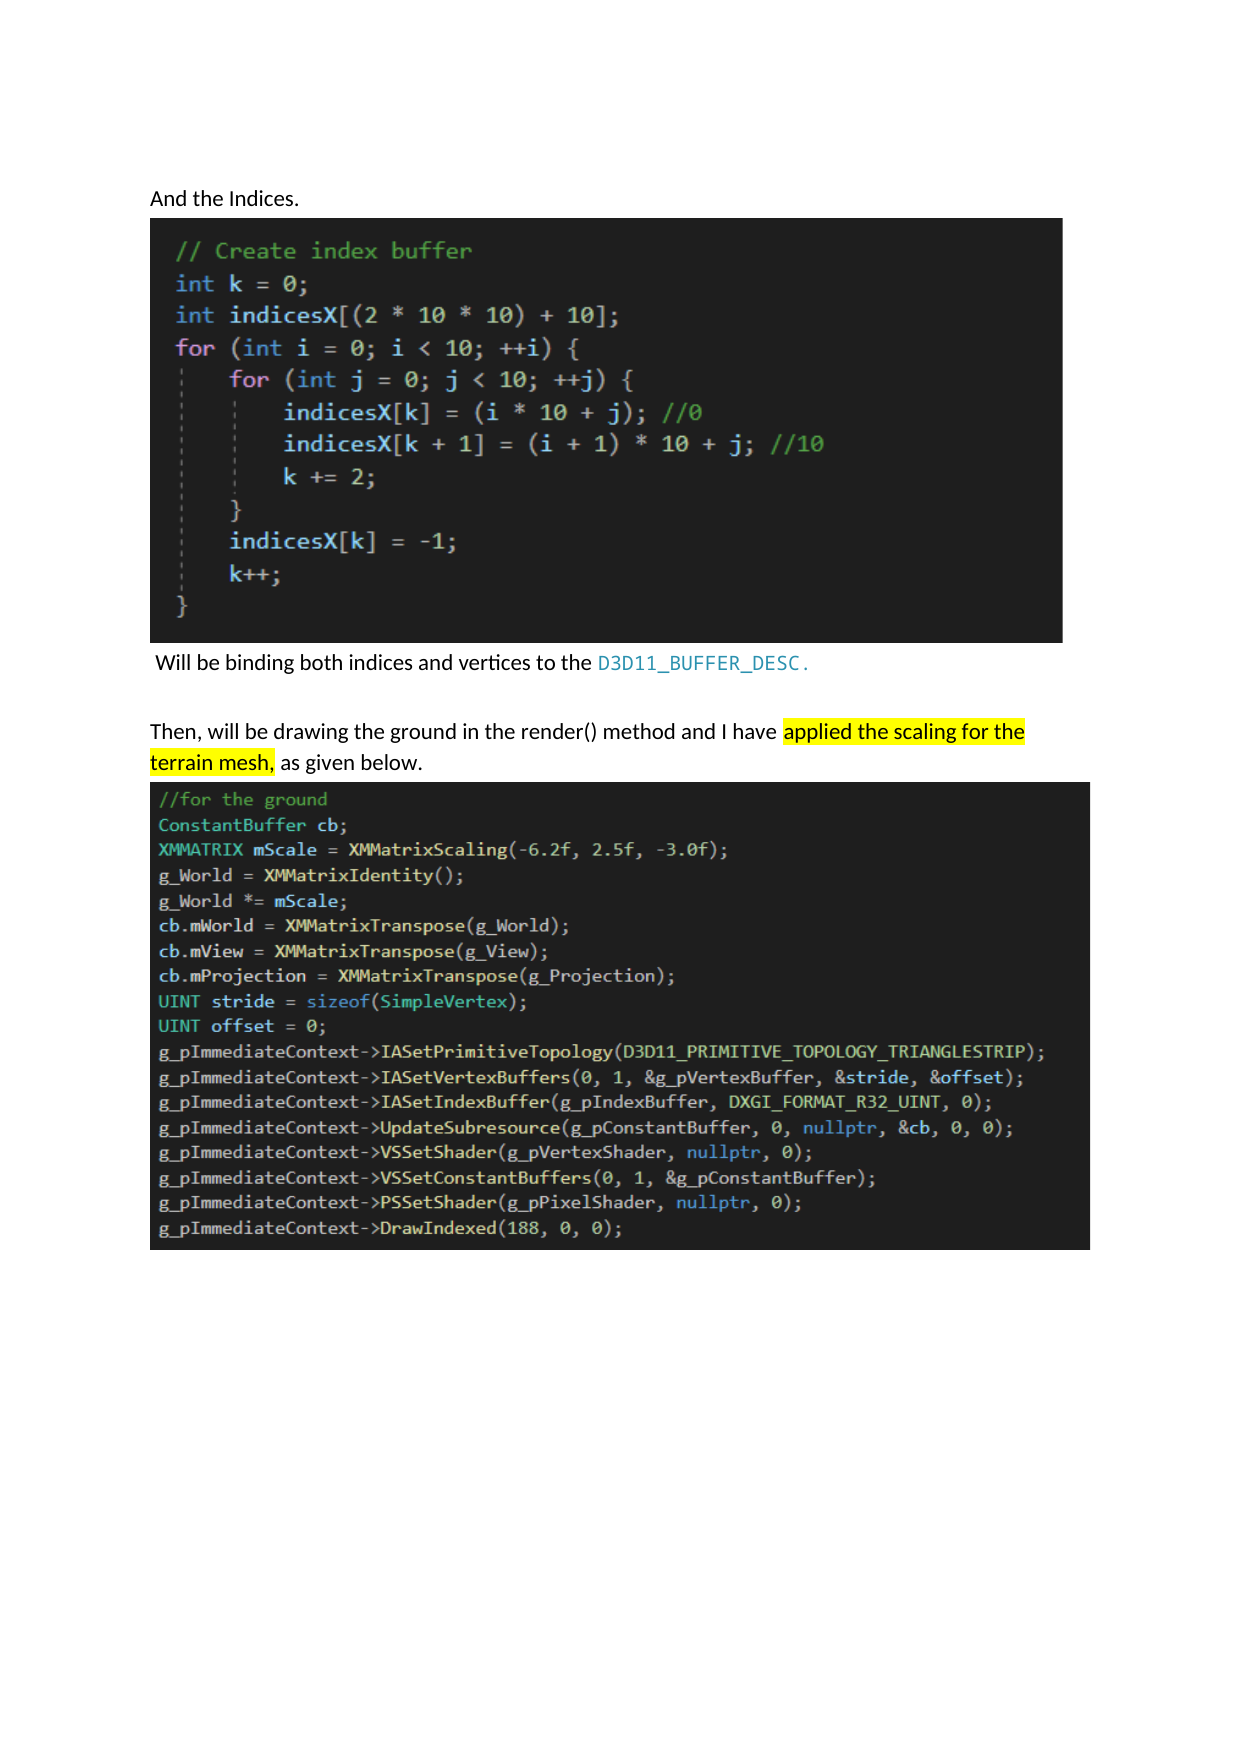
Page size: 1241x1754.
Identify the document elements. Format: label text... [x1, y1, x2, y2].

picture [150, 782, 1091, 1250]
text And the Indices. [150, 184, 1090, 212]
text Will be binding both indices and vertices to the D3D11_BUFFER_DESC. [150, 648, 1090, 677]
text Then, will be drawing the ground in the render() method and I have applied the scaling for the terrain mesh, as given below. [150, 717, 1090, 776]
picture [150, 218, 1063, 643]
